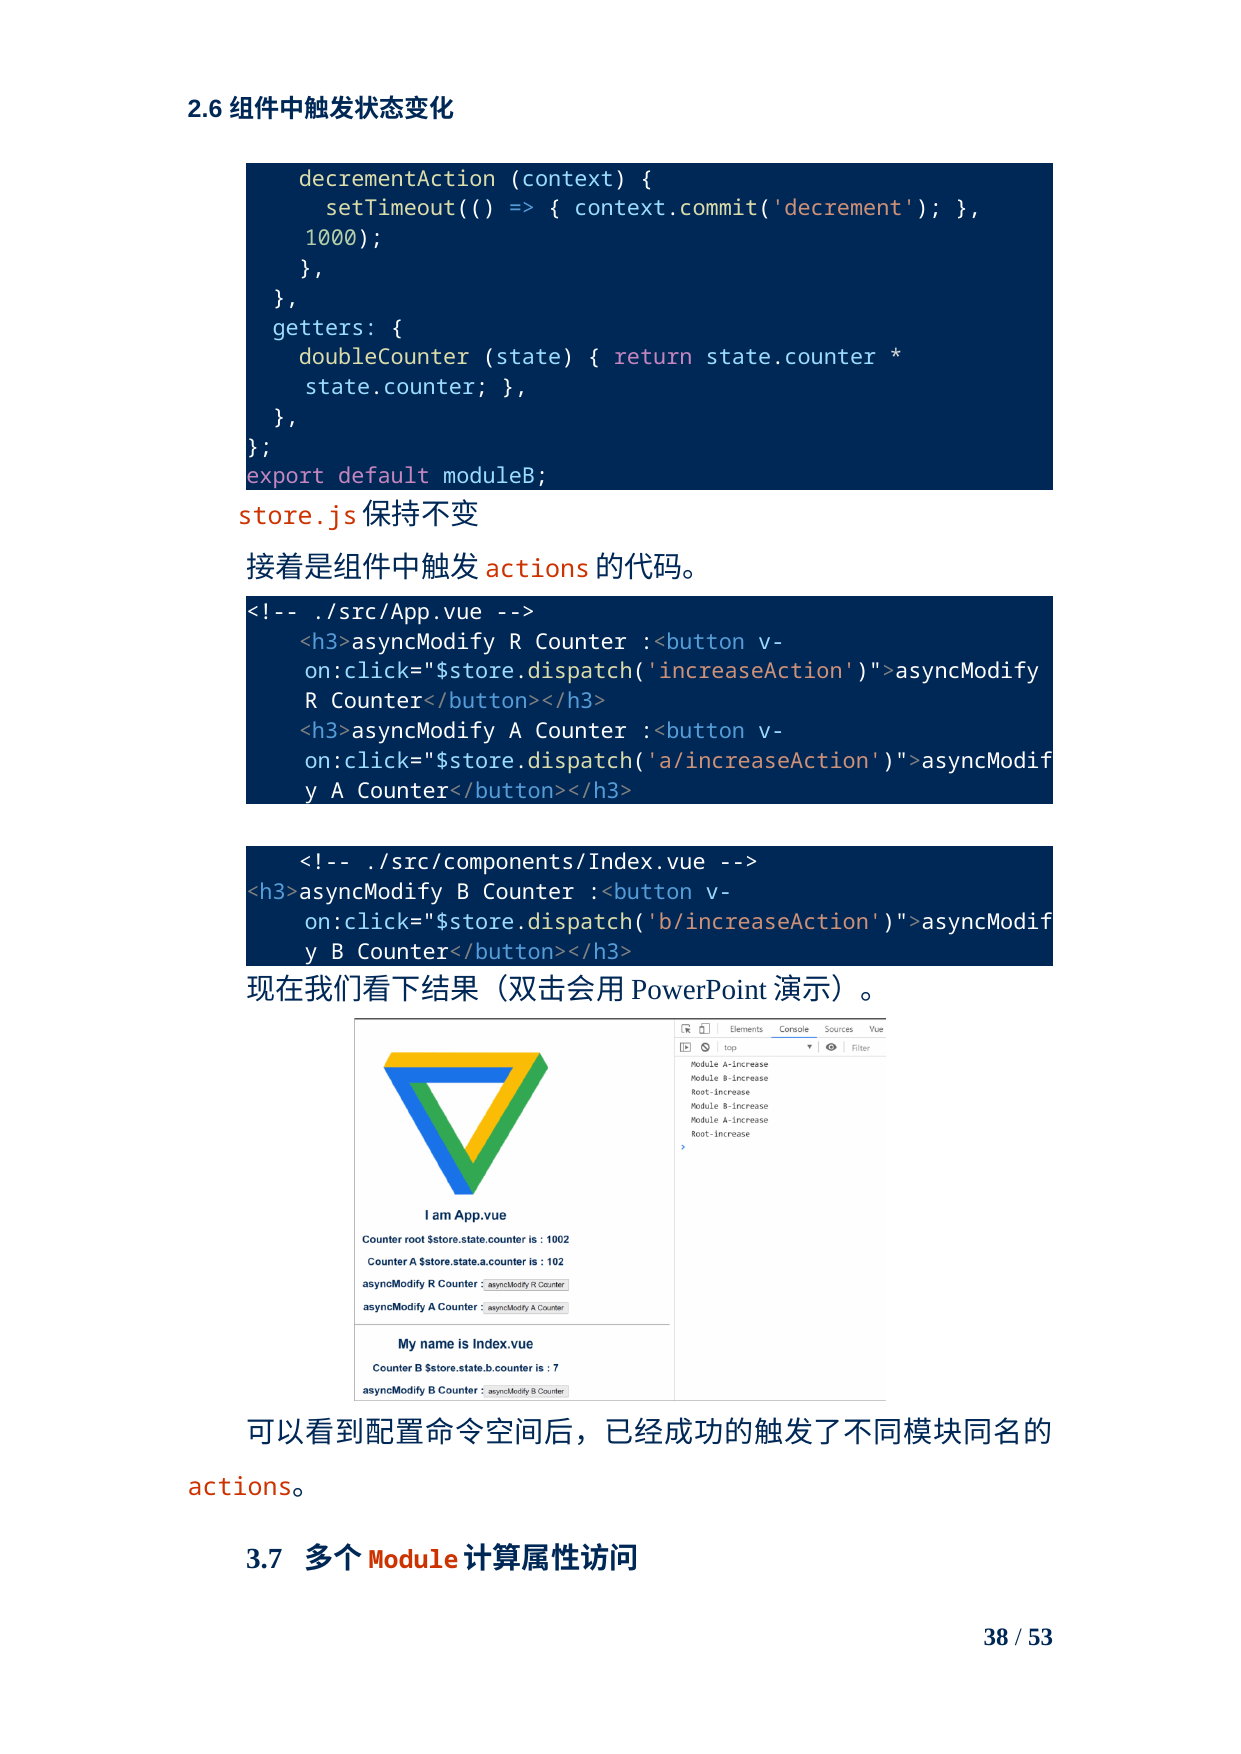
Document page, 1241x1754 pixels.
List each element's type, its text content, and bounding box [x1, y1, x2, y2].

text }, [246, 252, 1053, 282]
text decrementAction (context) { [246, 163, 1053, 192]
text setTimeout(() => { context.commit('decrement'); }, 1000); [246, 192, 1053, 252]
text <!-- ./src/App.vue --> [246, 596, 1053, 626]
text store.js保持不变 [187, 490, 1053, 533]
text 现在我们看下结果（双击会用PowerPoint演示）。 [187, 966, 1053, 1008]
text doubleCounter (state) { return state.counter * state.counter; }, [246, 341, 1053, 401]
text 接着是组件中触发actions的代码。 [187, 543, 1053, 585]
text }, [246, 282, 1053, 312]
subtitle 多个Module计算属性访问 [246, 1534, 1053, 1577]
text getters: { [246, 312, 1053, 341]
text <h3>asyncModify B Counter :<button v-on:click="$store.dispatch('b/increaseAction')">asyncModify B Counter</button></h3> [246, 876, 1053, 966]
text export default moduleB; [246, 461, 1053, 490]
text }; [246, 431, 1053, 461]
text <h3>asyncModify R Counter :<button v-on:click="$store.dispatch('increaseAction')">asyncModify R Counter</button></h3> [246, 626, 1053, 715]
text }, [246, 401, 1053, 431]
text 可以看到配置命令空间后，已经成功的触发了不同模块同名的actions。 [187, 1409, 1053, 1504]
text <!-- ./src/components/Index.vue --> [246, 846, 1053, 876]
text <h3>asyncModify A Counter :<button v-on:click="$store.dispatch('a/increaseAction')">asyncModify A Counter</button></h3> [246, 715, 1053, 804]
